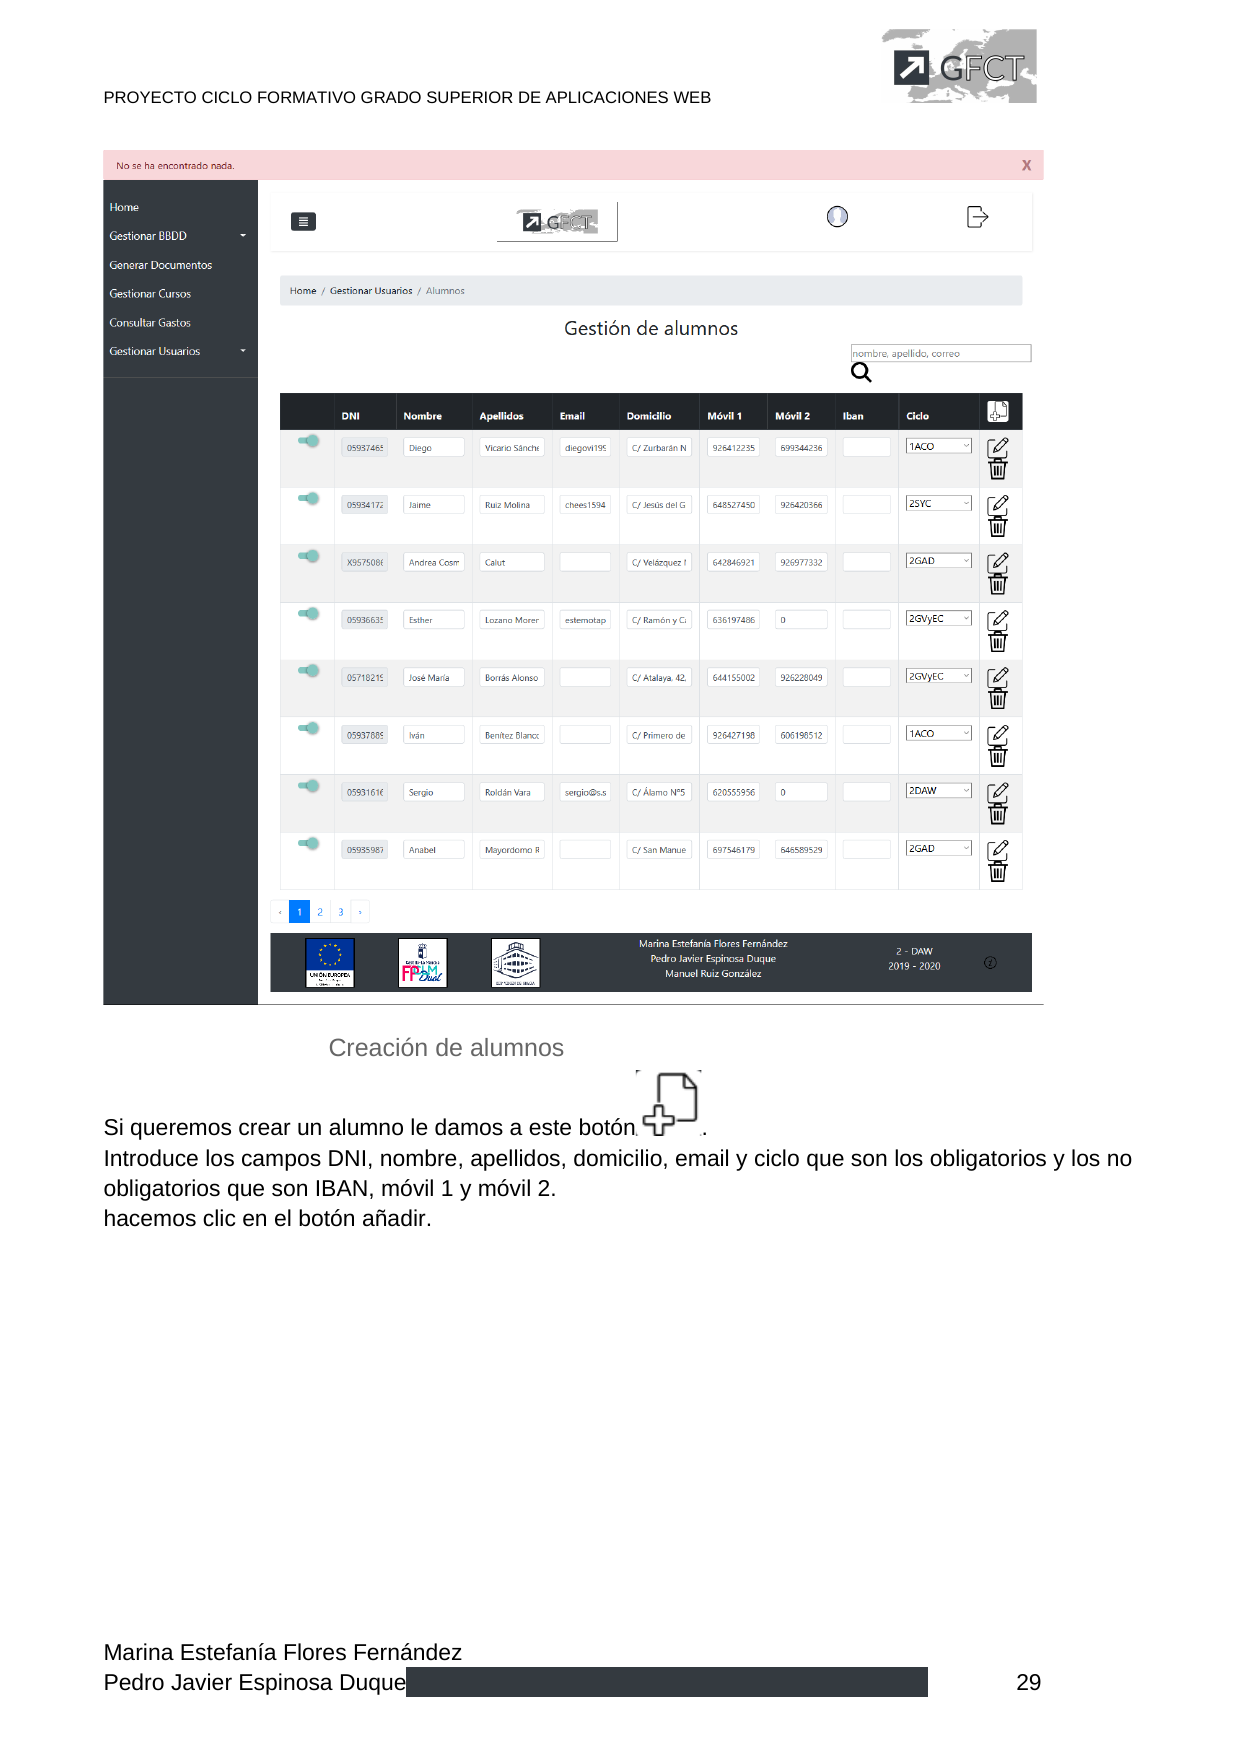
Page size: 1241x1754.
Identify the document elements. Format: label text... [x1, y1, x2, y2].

text Si queremos crear un alumno le damos a este botón. [103, 1070, 1168, 1141]
picture [881, 29, 1037, 103]
subtitle Creación de alumnos [328, 1033, 1168, 1062]
picture [635, 1070, 702, 1136]
text Introduce los campos DNI, nombre, apellidos, domicilio, email y ciclo que son los obligatorios y los no obligatorios que son IBAN, móvil 1 y móvil 2. [103, 1144, 1168, 1201]
picture [103, 150, 1044, 1005]
text hacemos clic en el botón añadir. [103, 1205, 1168, 1231]
